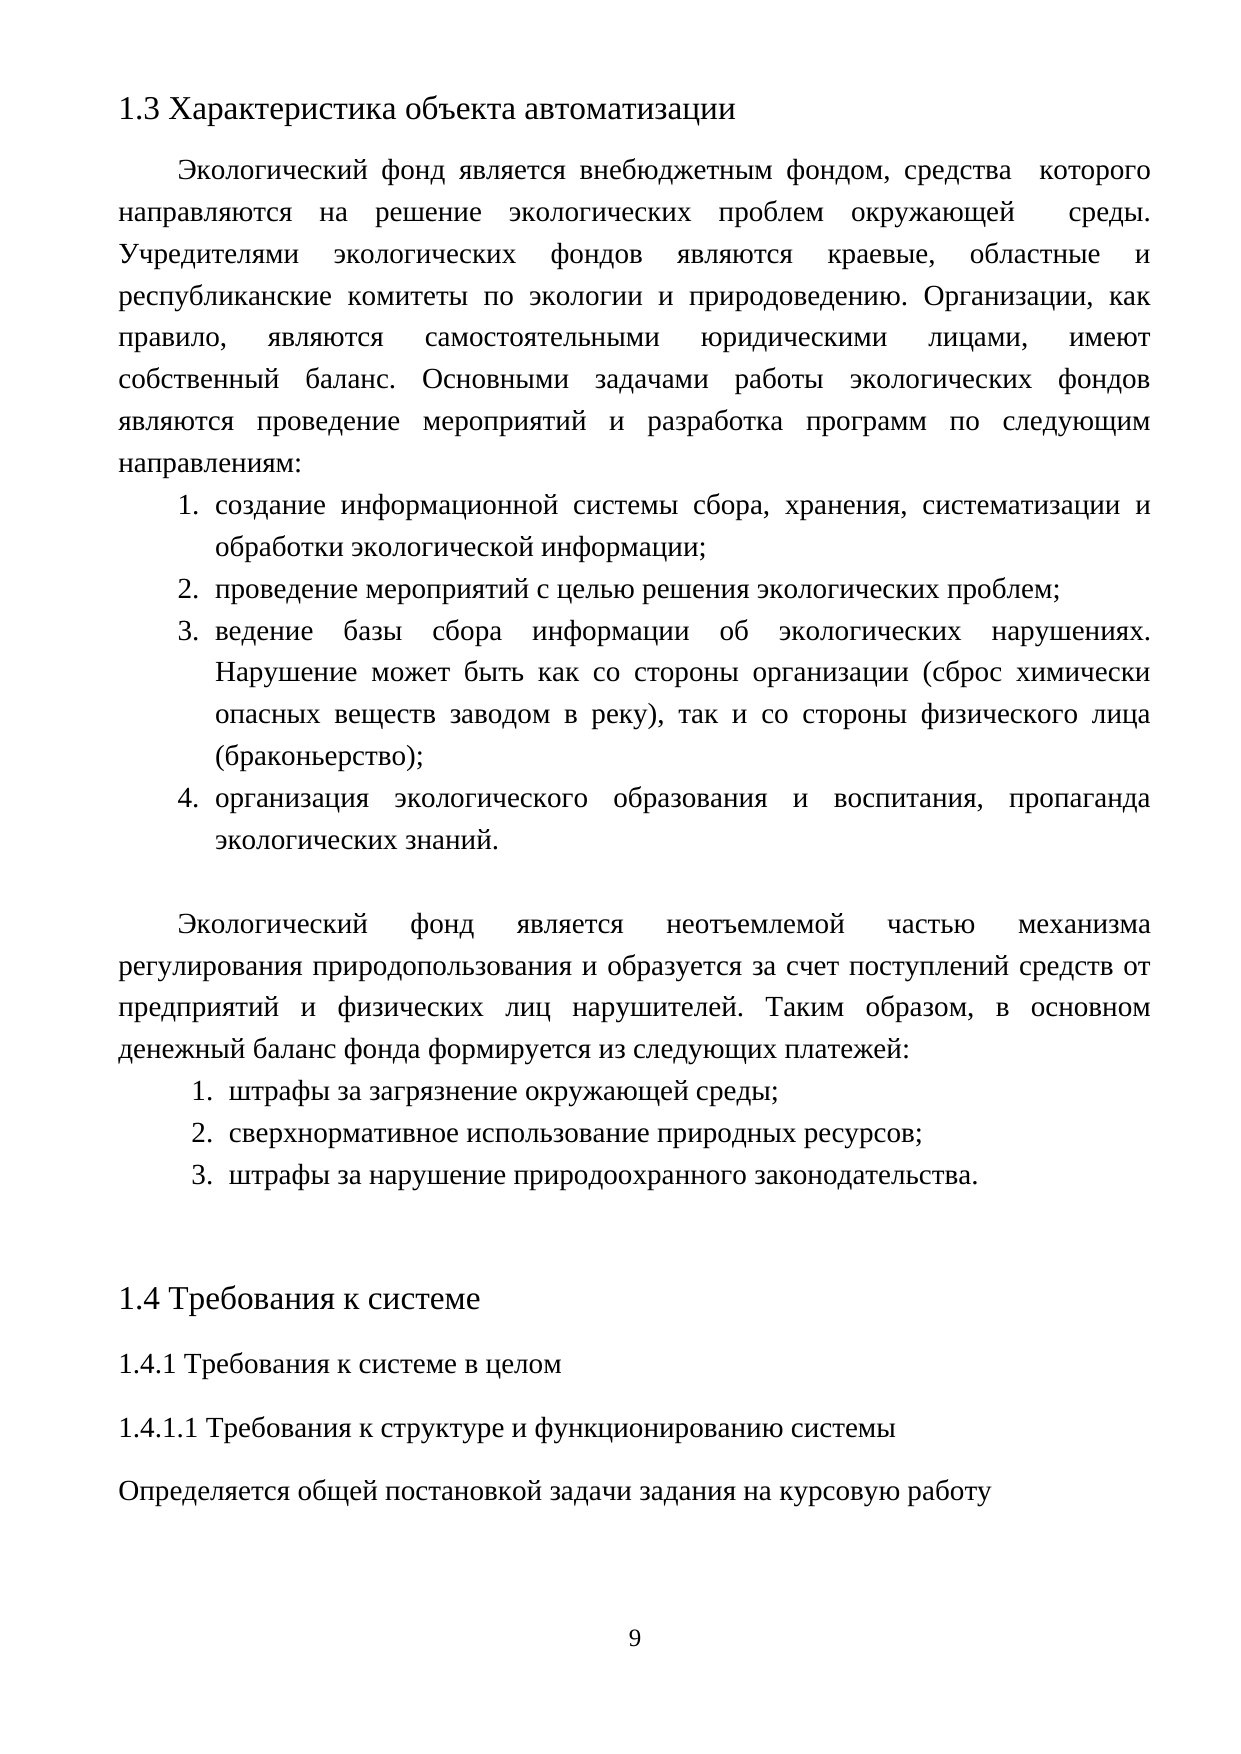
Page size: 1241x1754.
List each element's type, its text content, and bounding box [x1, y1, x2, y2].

text Экологический фонд является внебюджетным фондом, средства которого направляются на решение экологических проблем окружающей среды. Учредителями экологических фондов являются краевые, областные и республиканские комитеты по экологии и природоведению. Организации, как правило, являются самостоятельными юридическими лицами, имеют собственный баланс. Основными задачами работы экологических фондов являются проведение мероприятий и разработка программ по следующим направлениям: [118, 152, 1152, 479]
list организация экологического образования и воспитания, пропаганда экологических знаний. [177, 780, 1152, 856]
list создание информационной системы сбора, хранения, систематизации и обработки экологической информации; [177, 487, 1152, 562]
subtitle 1.4 Требования к системе [118, 1278, 1152, 1317]
list проведение мероприятий с целью решения экологических проблем; [177, 571, 1152, 604]
subtitle 1.4.1.1 Требования к структуре и функционированию системы [118, 1411, 1152, 1444]
subtitle 1.3 Характеристика объекта автоматизации [118, 89, 1152, 127]
text Экологический фонд является неотъемлемой частью механизма регулирования природопользования и образуется за счет поступлений средств от предприятий и физических лиц нарушителей. Таким образом, в основном денежный баланс фонда формируется из следующих платежей: [118, 906, 1152, 1065]
subtitle 1.4.1 Требования к системе в целом [118, 1346, 1152, 1379]
list ведение базы сбора информации об экологических нарушениях. Нарушение может быть как со стороны организации (сброс химически опасных веществ заводом в реку), так и со стороны физического лица (браконьерство); [177, 613, 1152, 772]
list сверхнормативное использование природных ресурсов; [191, 1115, 1152, 1149]
text Определяется общей постановкой задачи задания на курсовую работу [118, 1473, 1152, 1507]
list штрафы за загрязнение окружающей среды; [191, 1073, 1152, 1107]
list штрафы за нарушение природоохранного законодательства. [191, 1157, 1152, 1191]
